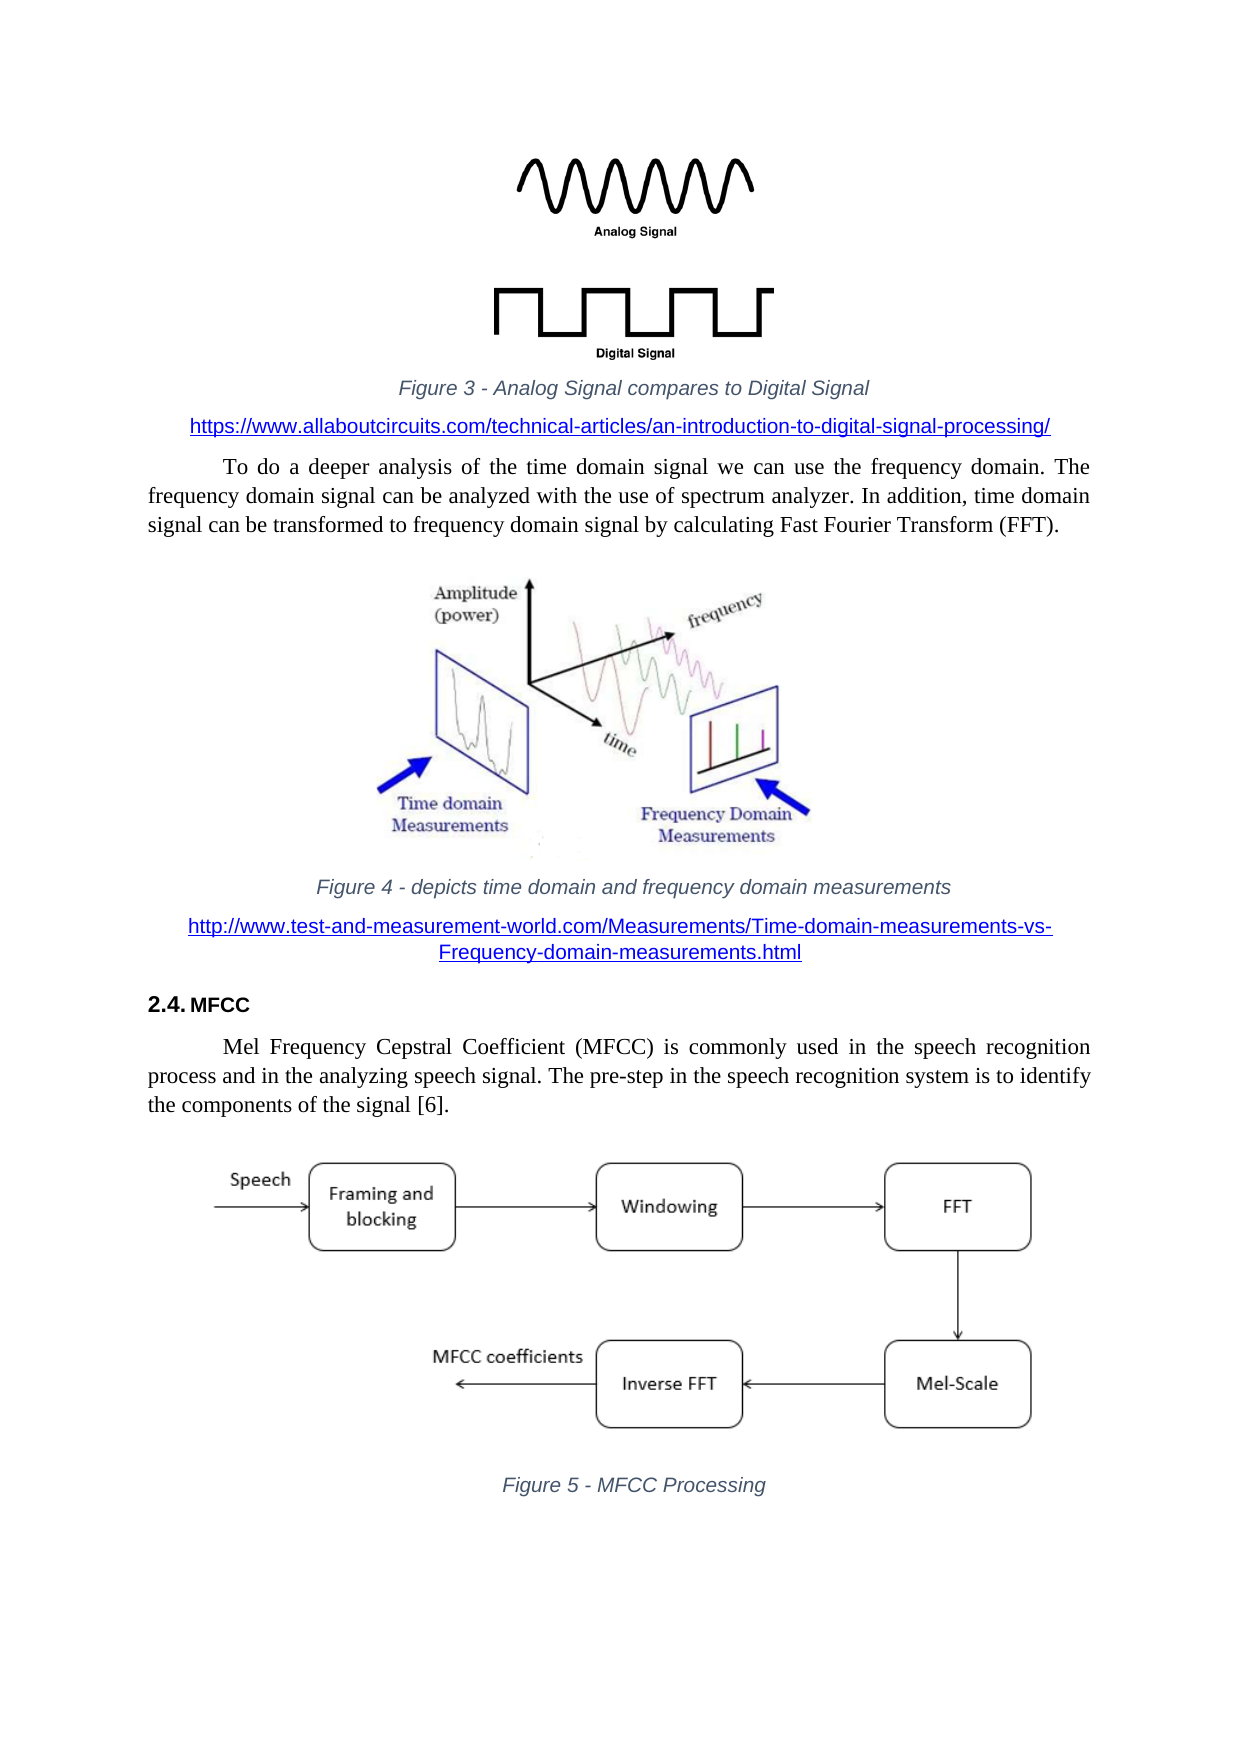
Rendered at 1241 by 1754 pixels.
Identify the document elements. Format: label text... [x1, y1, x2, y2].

text Mel Frequency Cepstral Coefficient (MFCC) is commonly used in the speech recognition process and in the analyzing speech signal. The pre-step in the speech recognition system is to identify the components of the signal . [148, 1033, 1092, 1117]
text Figure 4 - depicts time domain and frequency domain measurements [148, 875, 1092, 899]
picture [202, 1132, 1083, 1458]
text http://www.test-and-measurement-world.com/Measurements/Time-domain-measurements-vs-Frequency-domain-measurements.html [148, 914, 1092, 964]
text https://www.allaboutcircuits.com/technical-articles/an-introduction-to-digital-signal-processing/ [148, 414, 1092, 438]
text To do a deeper analysis of the time domain signal we can use the frequency domain. The frequency domain signal can be analyzed with the use of spectrum analyzer. In addition, time domain signal can be transformed to frequency domain signal by calculating Fast Fourier Transform (FFT). [148, 453, 1092, 537]
text Figure 3 - Analog Signal compares to Digital Signal [148, 375, 1092, 399]
subtitle MFCC [148, 991, 1092, 1018]
picture [486, 147, 798, 361]
text Figure 5 - MFCC Processing [148, 1472, 1092, 1496]
picture [376, 552, 864, 860]
